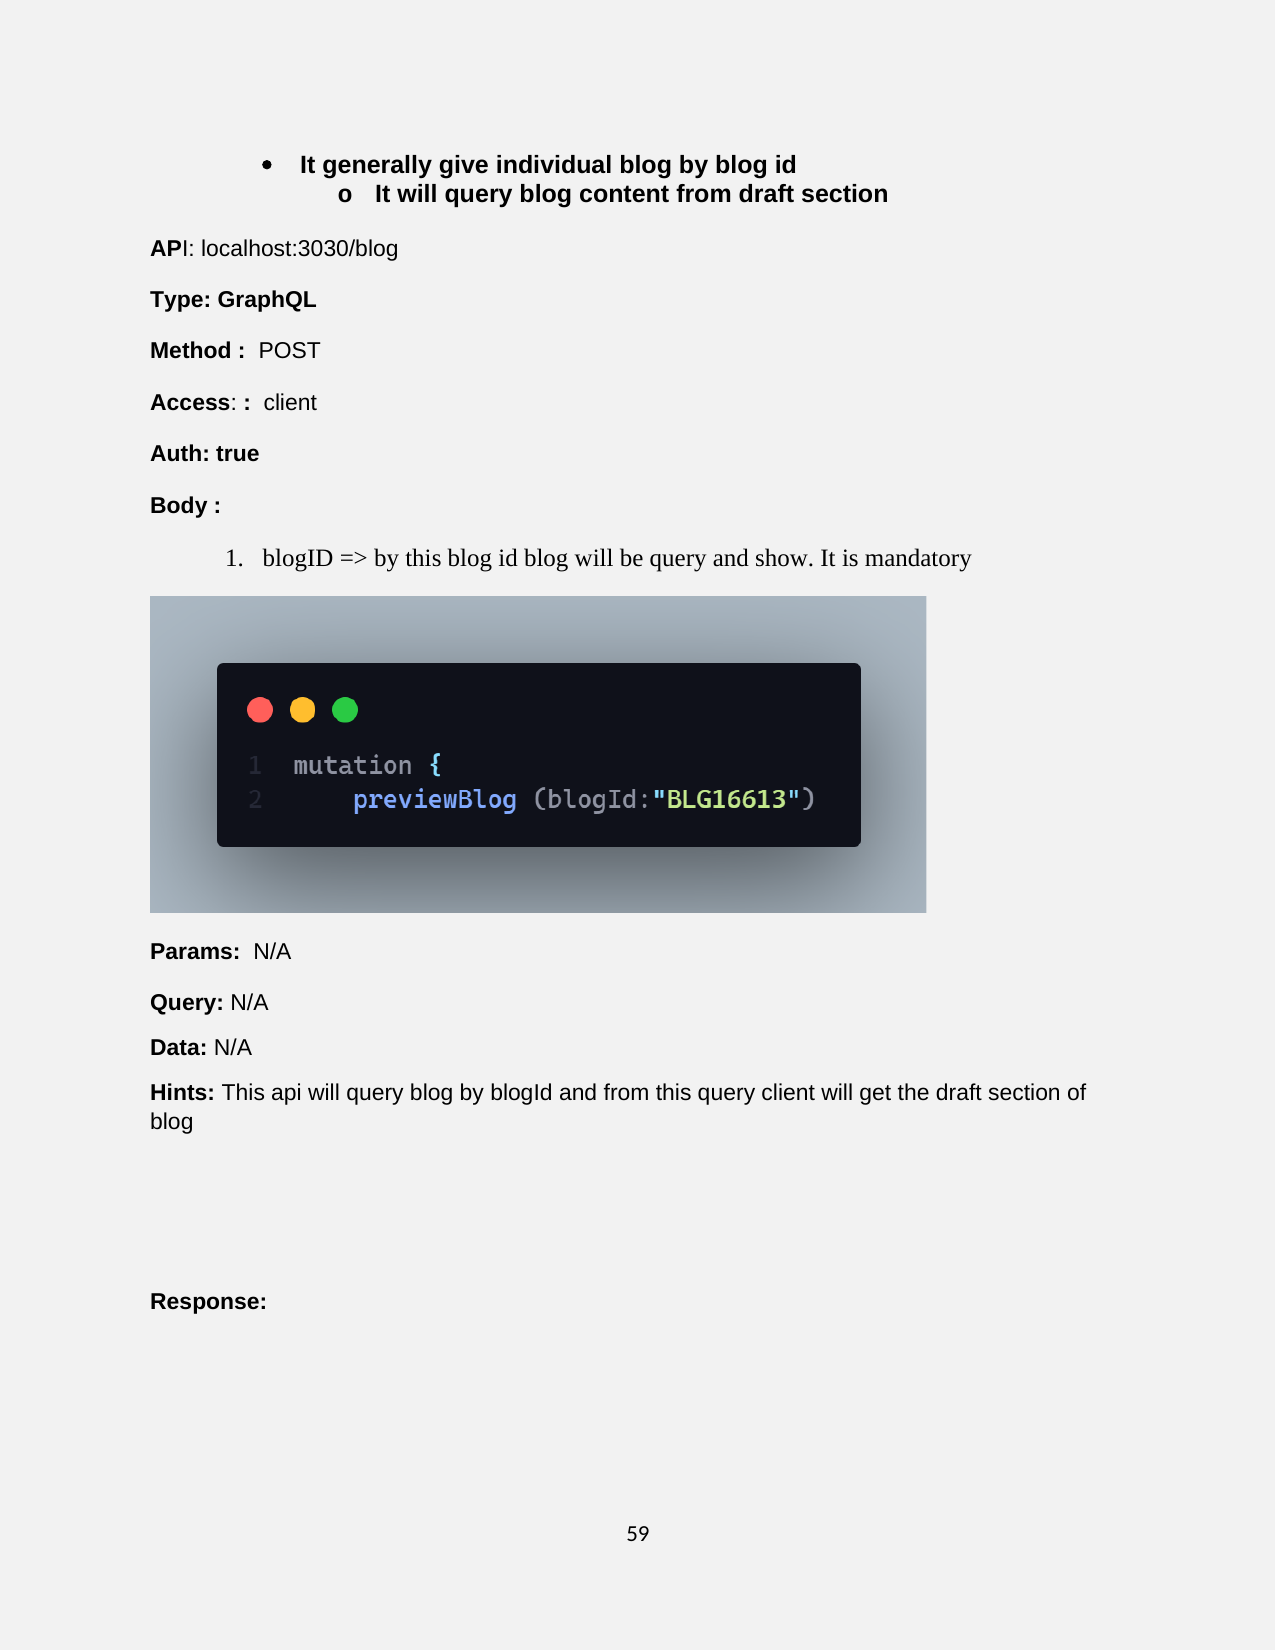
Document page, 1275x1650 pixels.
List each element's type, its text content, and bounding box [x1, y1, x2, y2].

text Body : [150, 492, 1125, 518]
text Hints: This api will query blog by blogId and from this query client will get the draft section of blog [150, 1079, 1125, 1134]
text Data: N/A [150, 1034, 1125, 1061]
text Type: GraphQL [150, 286, 1125, 312]
list It generally give individual blog by blog id [262, 150, 1125, 179]
text Query: N/A [150, 989, 1125, 1016]
list blogID => by this blog id blog will be query and show. It is mandatory [225, 543, 1125, 572]
list It will query blog content from draft section [337, 179, 1125, 210]
text Response: [150, 1288, 1125, 1314]
text Method : POST [150, 337, 1125, 364]
text Auth: true [150, 440, 1125, 467]
picture [150, 596, 927, 913]
text API: localhost:3030/blog [150, 235, 1125, 261]
text Params: N/A [150, 938, 1125, 964]
text Access: : client [150, 389, 1125, 415]
